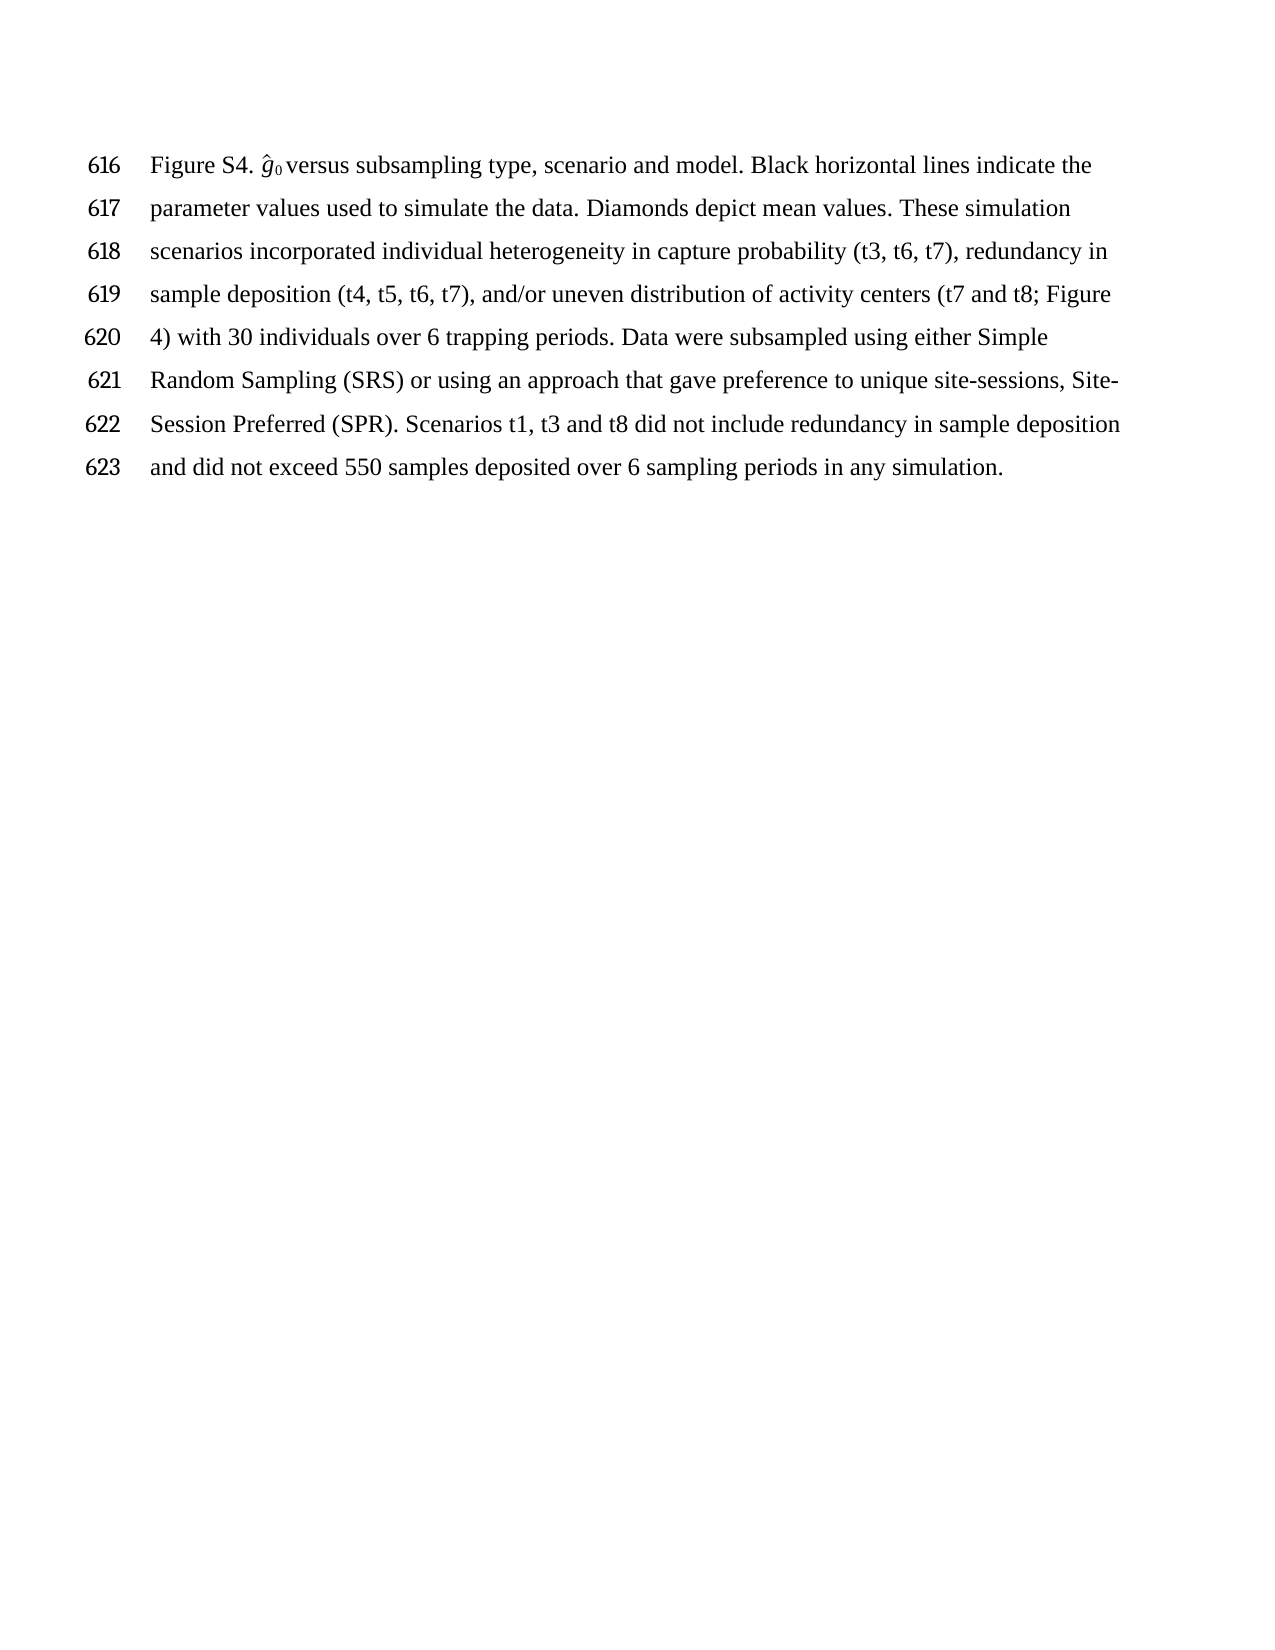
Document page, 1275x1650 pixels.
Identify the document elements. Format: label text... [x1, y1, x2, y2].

text Figure S4. 0 versus subsampling type, scenario and model. Black horizontal lines indicate the parameter values used to simulate the data. Diamonds depict mean values. These simulation scenarios incorporated individual heterogeneity in capture probability (t3, t6, t7), redundancy in sample deposition (t4, t5, t6, t7), and/or uneven distribution of activity centers (t7 and t8; Figure 4) with 30 individuals over 6 trapping periods. Data were subsampled using either Simple Random Sampling (SRS) or using an approach that gave preference to unique site-sessions, Site-Session Preferred (SPR). Scenarios t1, t3 and t8 did not include redundancy in sample deposition and did not exceed 550 samples deposited over 6 sampling periods in any simulation. [150, 150, 1125, 481]
